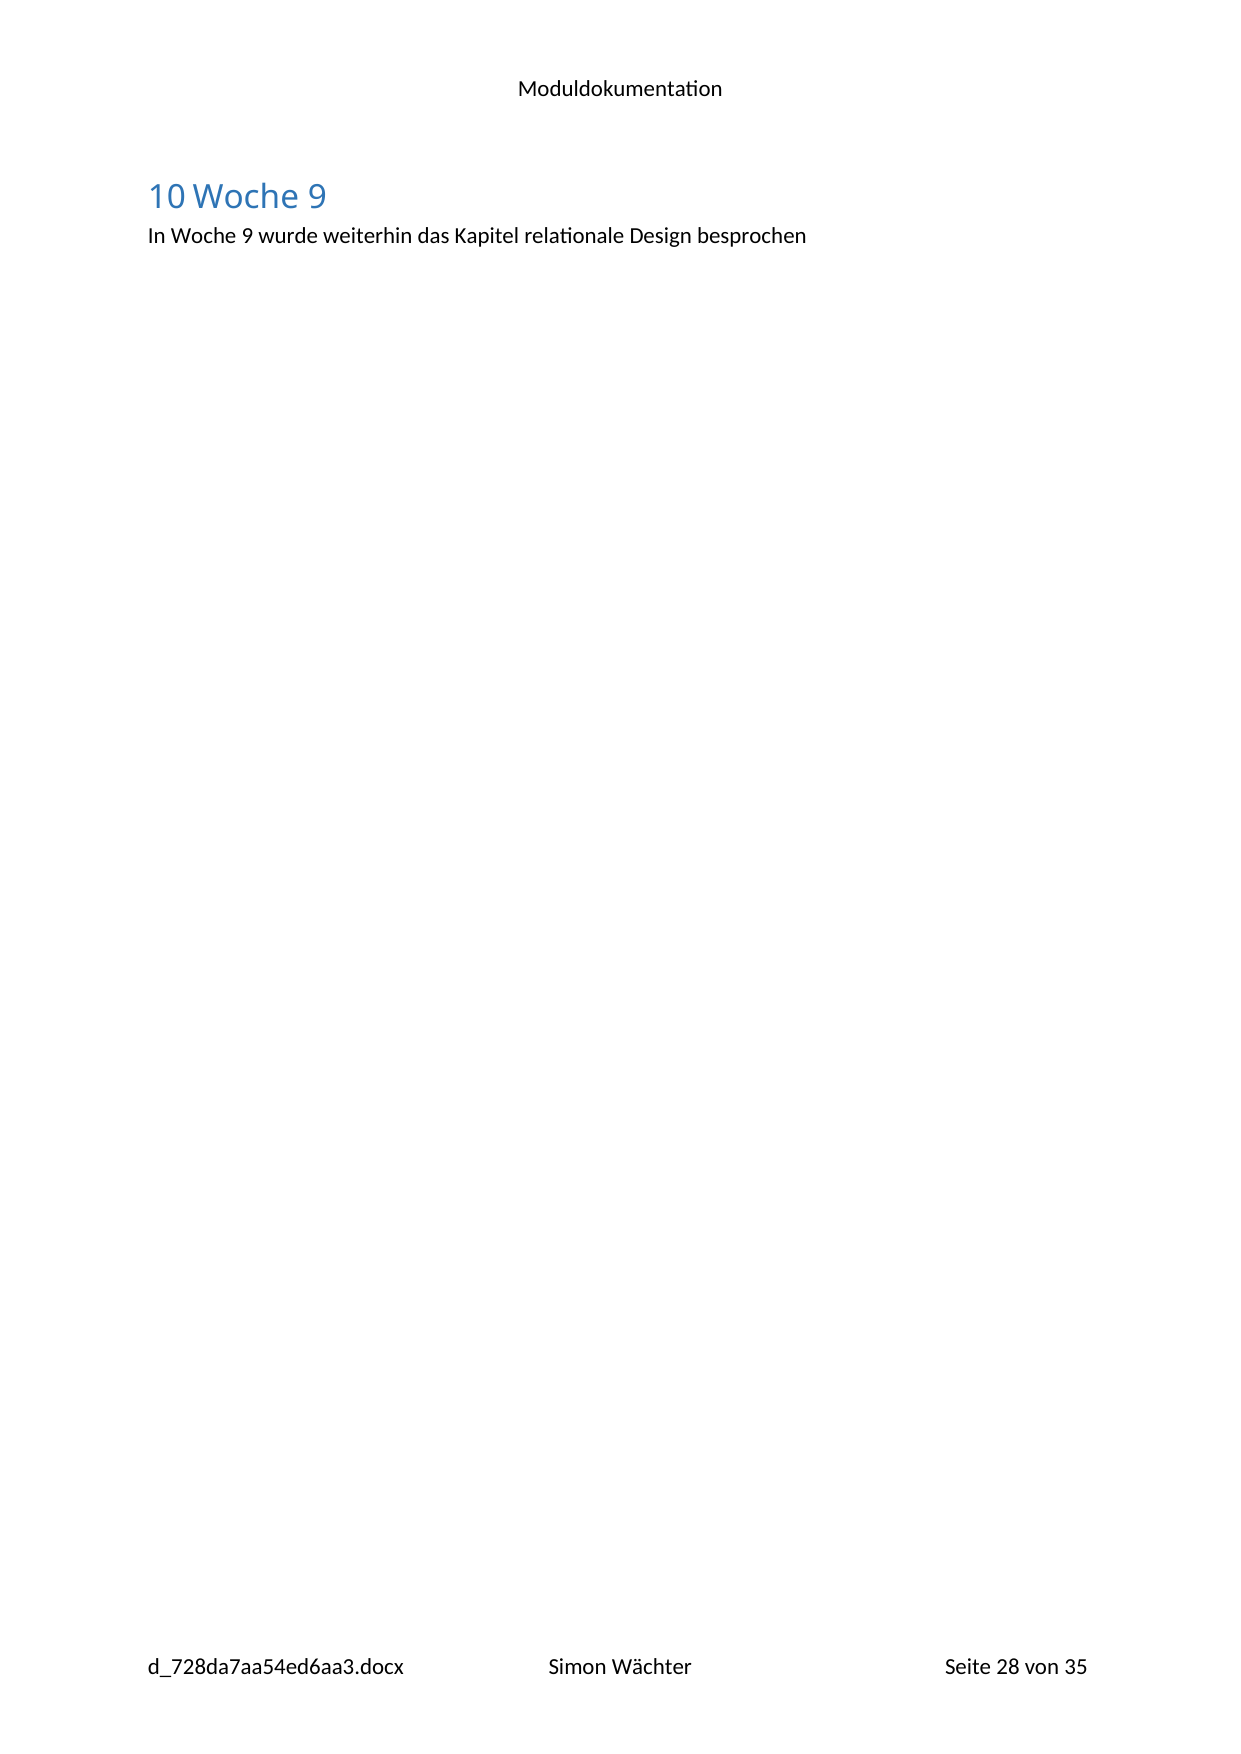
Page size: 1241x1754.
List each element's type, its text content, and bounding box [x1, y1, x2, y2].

subtitle Woche 9 [148, 173, 1093, 218]
text In Woche 9 wurde weiterhin das Kapitel relationale Design besprochen [148, 222, 1093, 249]
